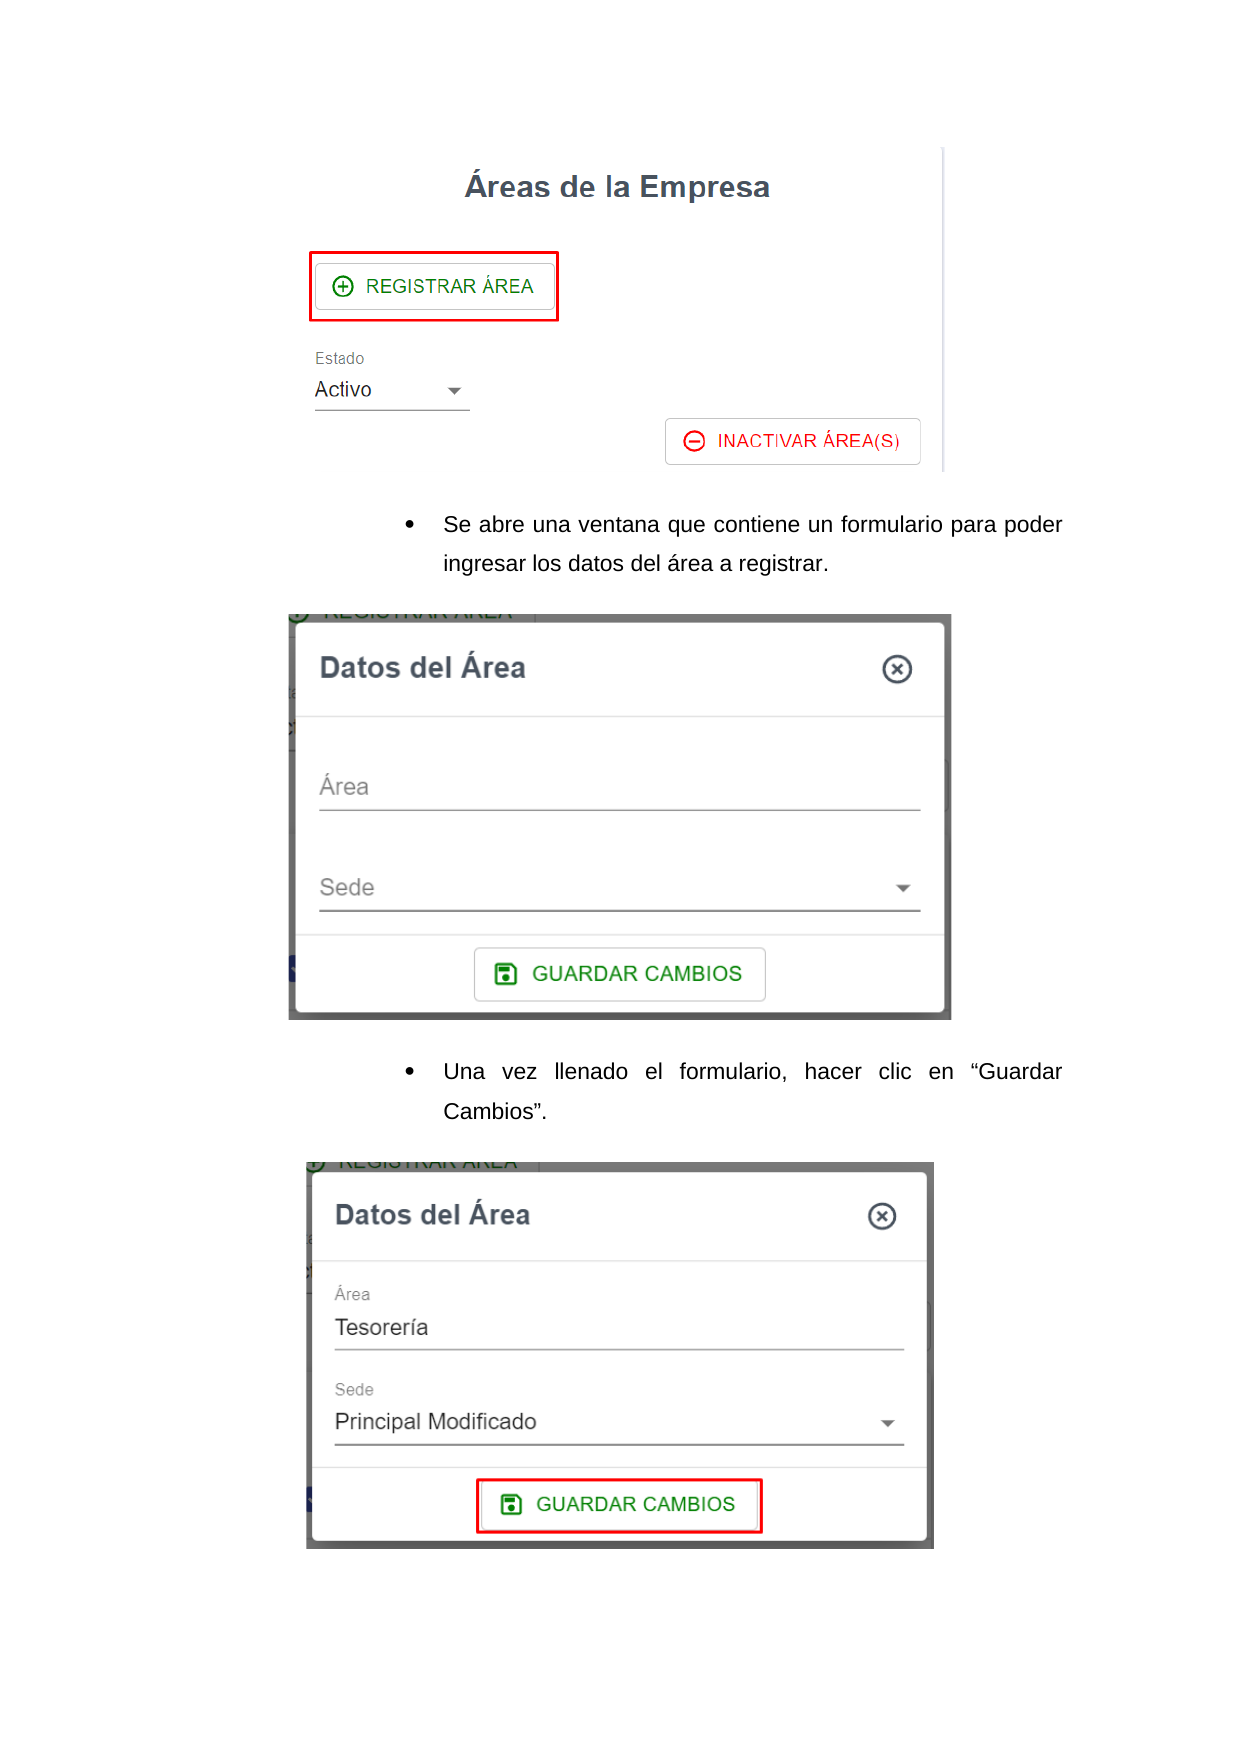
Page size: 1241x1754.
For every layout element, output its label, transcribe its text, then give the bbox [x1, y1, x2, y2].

picture [295, 147, 945, 472]
picture [288, 614, 952, 1020]
picture [306, 1162, 934, 1549]
list Una vez llenado el formulario, hacer clic en “Guardar Cambios”. [406, 1058, 1063, 1124]
list Se abre una ventana que contiene un formulario para poder ingresar los datos del área a registrar. [406, 511, 1063, 576]
